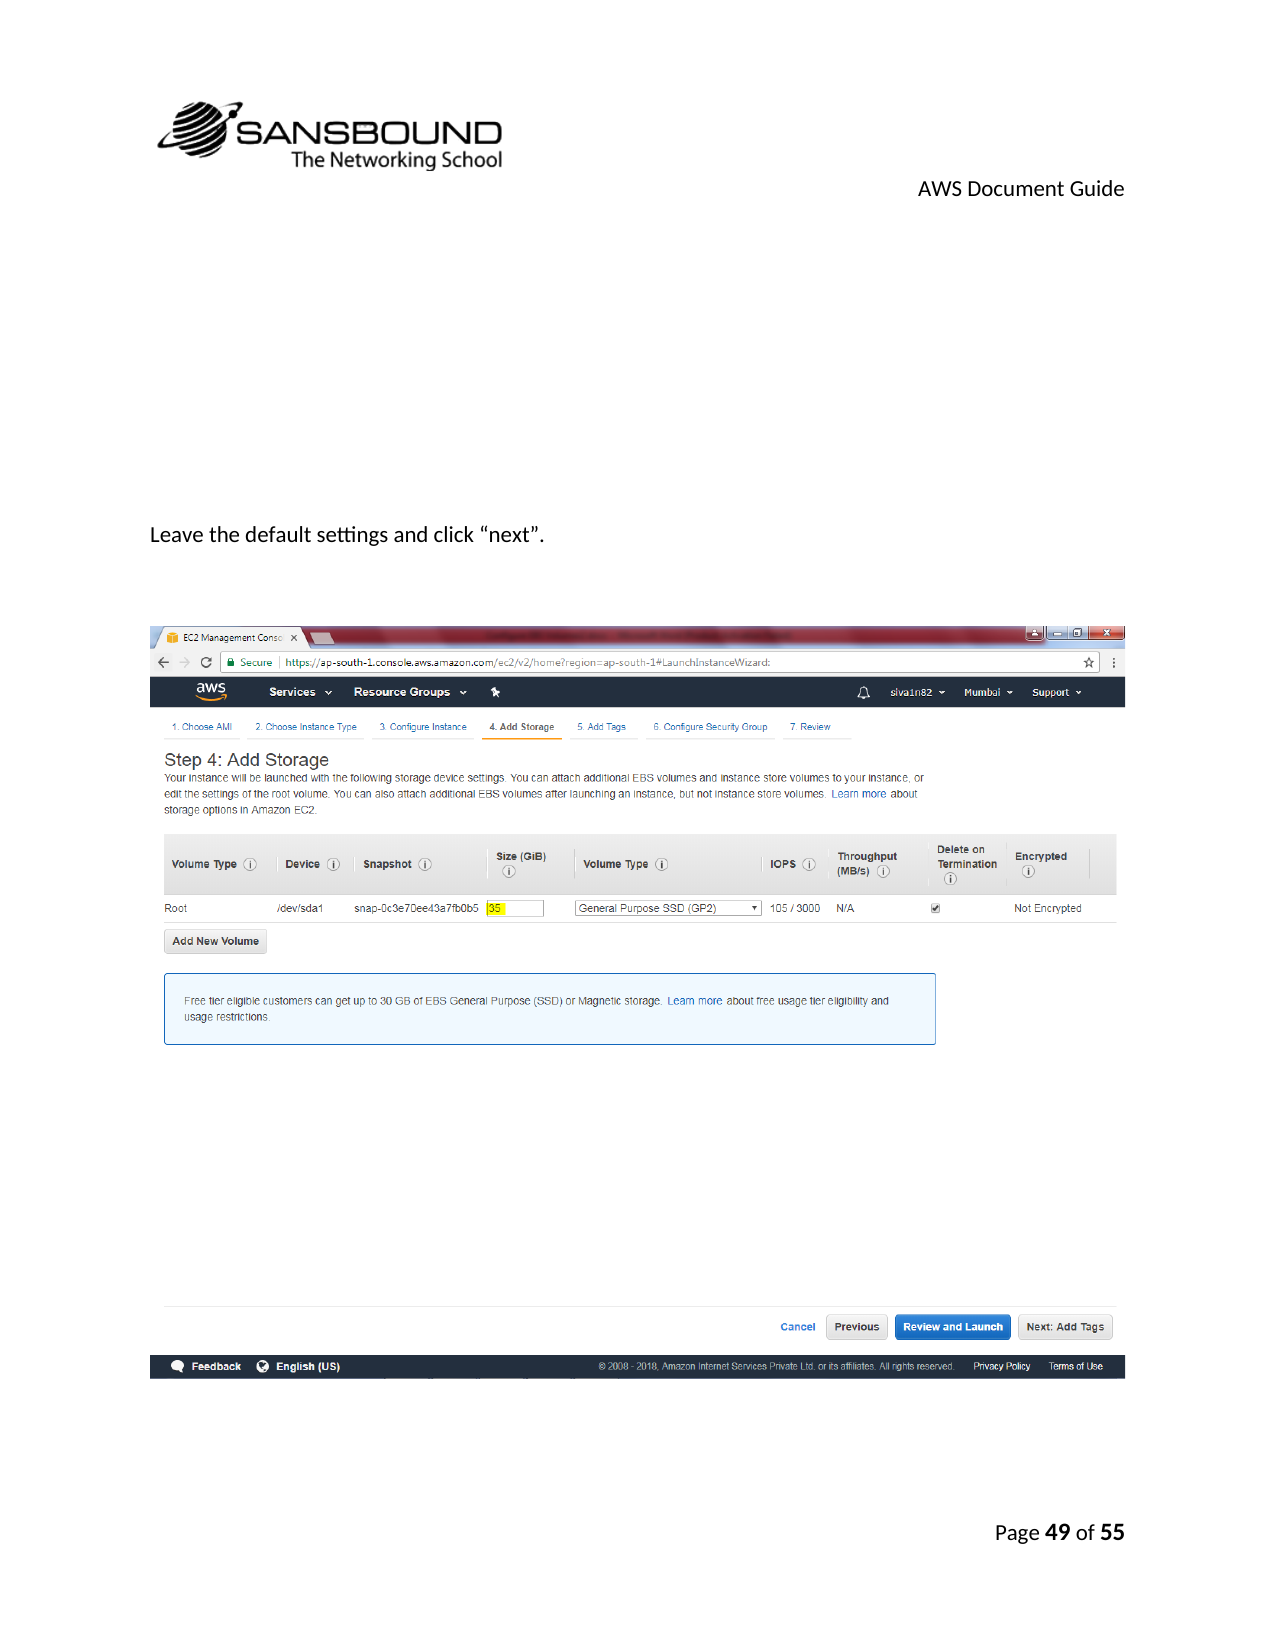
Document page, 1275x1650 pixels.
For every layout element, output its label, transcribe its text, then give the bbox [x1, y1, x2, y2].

picture [150, 75, 514, 197]
picture [150, 626, 1125, 1379]
text Leave the default settings and click “next”. [150, 520, 1125, 548]
